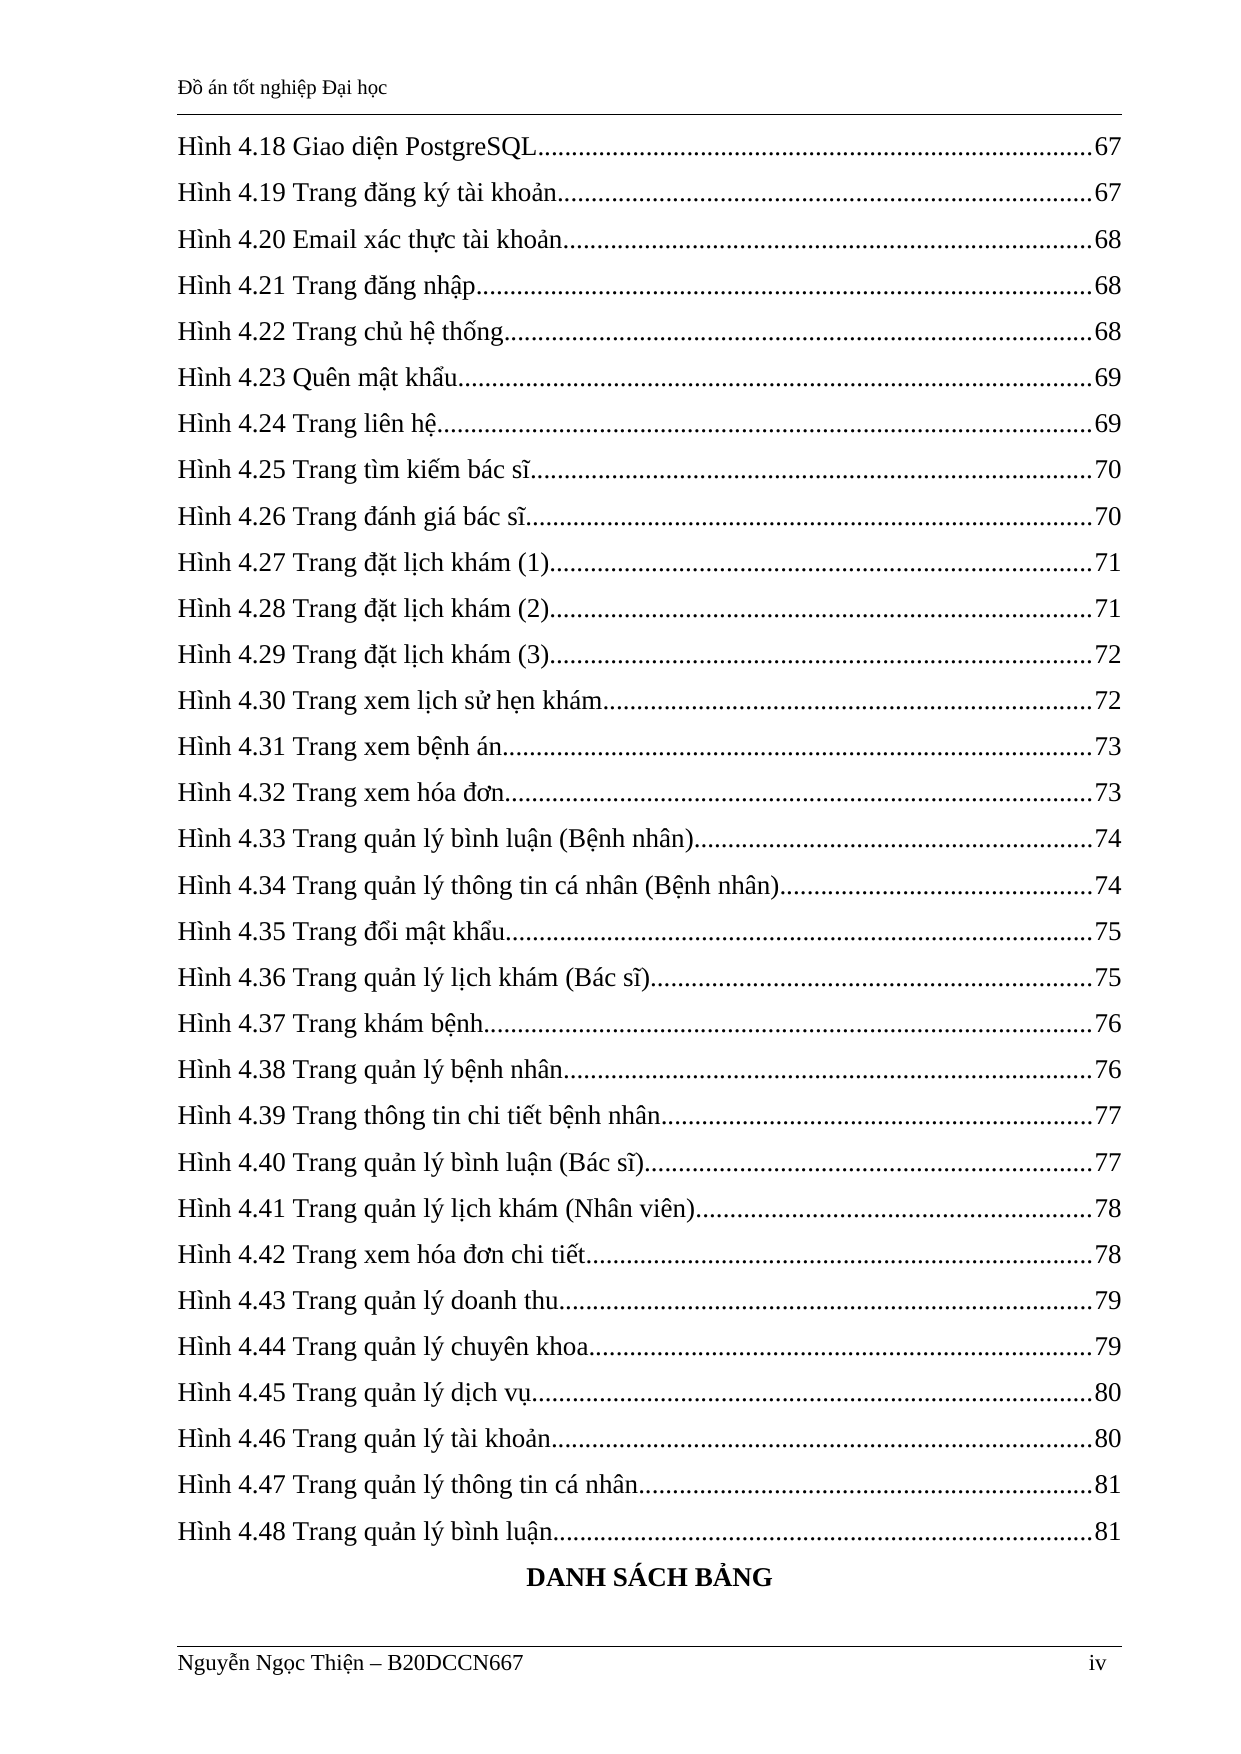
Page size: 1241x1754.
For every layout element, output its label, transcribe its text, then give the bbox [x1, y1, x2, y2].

text Hình 4.35 Trang đổi mật khẩu 75 [177, 915, 1122, 946]
text Hình 4.42 Trang xem hóa đơn chi tiết 78 [177, 1238, 1122, 1269]
text Hình 4.28 Trang đặt lịch khám (2) 71 [177, 592, 1122, 623]
text Hình 4.38 Trang quản lý bệnh nhân 76 [177, 1053, 1122, 1084]
text Hình 4.40 Trang quản lý bình luận (Bác sĩ) 77 [177, 1146, 1122, 1177]
subtitle DANH SÁCH BẢNG [177, 1561, 1122, 1592]
text Hình 4.36 Trang quản lý lịch khám (Bác sĩ) 75 [177, 961, 1122, 992]
text Hình 4.25 Trang tìm kiếm bác sĩ 70 [177, 453, 1122, 484]
text Hình 4.21 Trang đăng nhập 68 [177, 269, 1122, 300]
text Hình 4.37 Trang khám bệnh 76 [177, 1007, 1122, 1038]
text Hình 4.24 Trang liên hệ 69 [177, 407, 1122, 438]
text Hình 4.30 Trang xem lịch sử hẹn khám 72 [177, 684, 1122, 715]
text Hình 4.23 Quên mật khẩu 69 [177, 361, 1122, 392]
text Hình 4.18 Giao diện PostgreSQL 67 [177, 130, 1122, 162]
text Hình 4.34 Trang quản lý thông tin cá nhân (Bệnh nhân) 74 [177, 869, 1122, 900]
text Hình 4.31 Trang xem bệnh án 73 [177, 730, 1122, 761]
text Hình 4.32 Trang xem hóa đơn 73 [177, 776, 1122, 808]
text Hình 4.22 Trang chủ hệ thống 68 [177, 315, 1122, 346]
text Hình 4.46 Trang quản lý tài khoản 80 [177, 1422, 1122, 1454]
text Hình 4.47 Trang quản lý thông tin cá nhân 81 [177, 1469, 1122, 1500]
text Hình 4.20 Email xác thực tài khoản 68 [177, 223, 1122, 254]
text Hình 4.19 Trang đăng ký tài khoản 67 [177, 177, 1122, 208]
text Hình 4.39 Trang thông tin chi tiết bệnh nhân 77 [177, 1099, 1122, 1131]
text Hình 4.45 Trang quản lý dịch vụ 80 [177, 1376, 1122, 1407]
text Hình 4.41 Trang quản lý lịch khám (Nhân viên) 78 [177, 1192, 1122, 1223]
text Hình 4.26 Trang đánh giá bác sĩ 70 [177, 499, 1122, 531]
text Hình 4.29 Trang đặt lịch khám (3) 72 [177, 638, 1122, 669]
text Hình 4.43 Trang quản lý doanh thu 79 [177, 1284, 1122, 1315]
text Hình 4.27 Trang đặt lịch khám (1) 71 [177, 546, 1122, 577]
text Hình 4.48 Trang quản lý bình luận 81 [177, 1515, 1122, 1546]
text Hình 4.44 Trang quản lý chuyên khoa 79 [177, 1330, 1122, 1361]
text Hình 4.33 Trang quản lý bình luận (Bệnh nhân) 74 [177, 823, 1122, 854]
